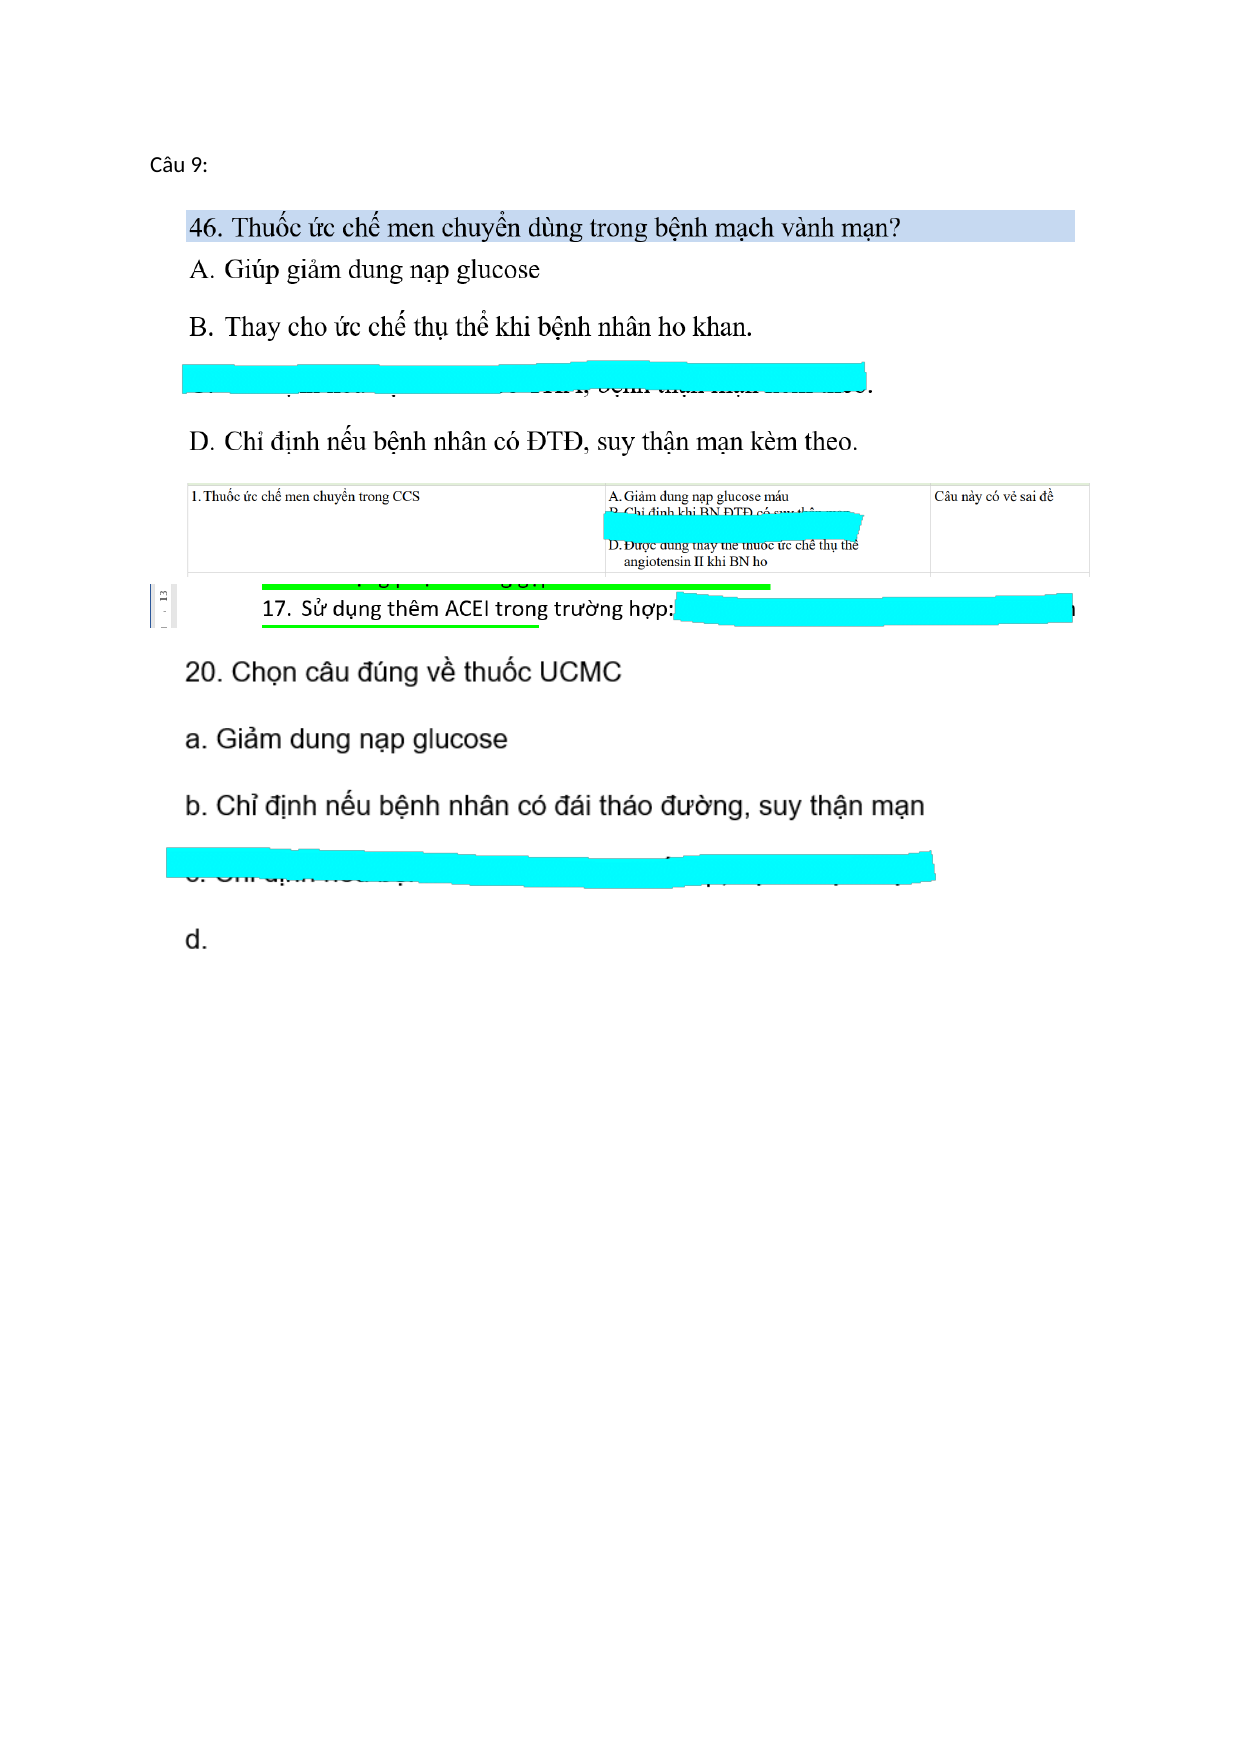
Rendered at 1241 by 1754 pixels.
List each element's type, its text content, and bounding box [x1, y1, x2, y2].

text Câu 9: [150, 150, 1090, 178]
picture [150, 483, 1091, 577]
picture [150, 636, 1091, 964]
picture [150, 196, 1091, 481]
picture [150, 584, 1091, 629]
